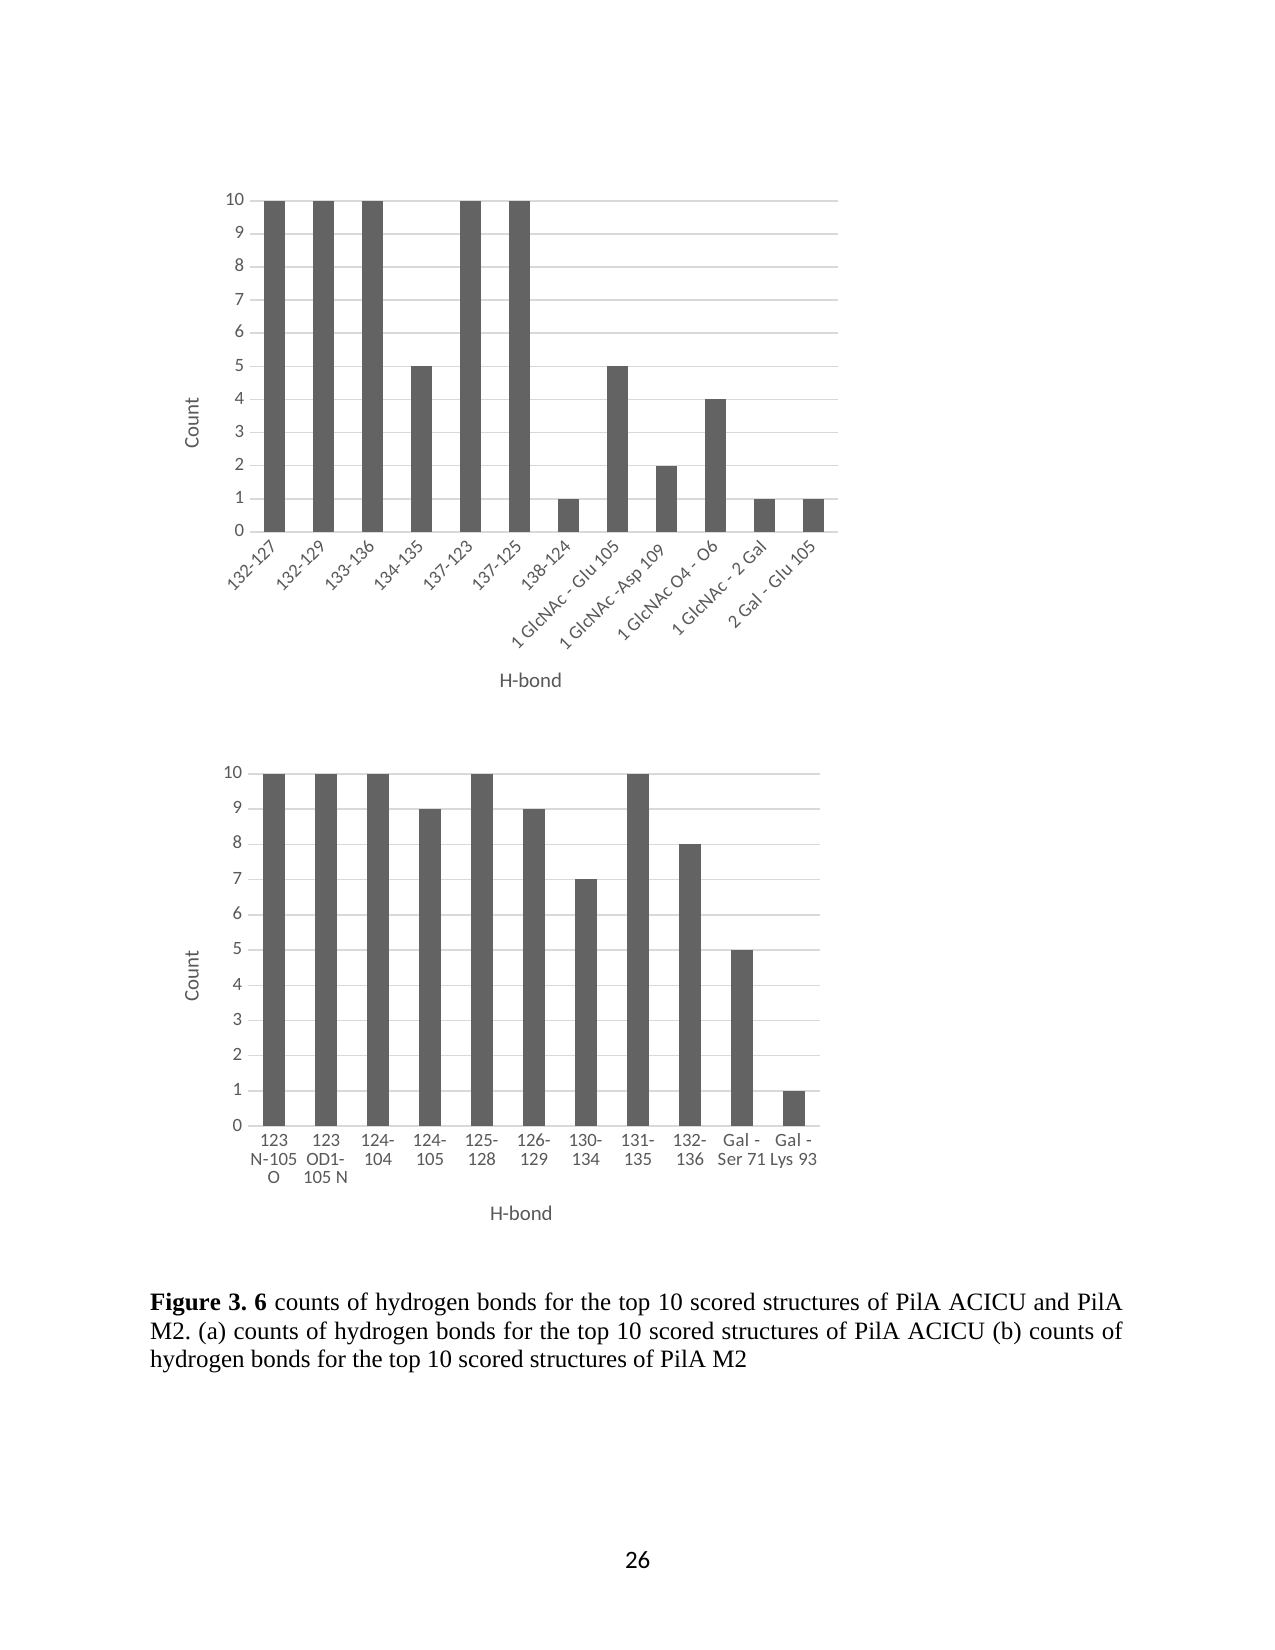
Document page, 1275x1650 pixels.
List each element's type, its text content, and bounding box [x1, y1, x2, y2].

text Figure 3. 6 counts of hydrogen bonds for the top 10 scored structures of PilA ACICU and PilA M2. (a) counts of hydrogen bonds for the top 10 scored structures of PilA ACICU (b) counts of hydrogen bonds for the top 10 scored structures of PilA M2 [150, 1287, 1125, 1373]
